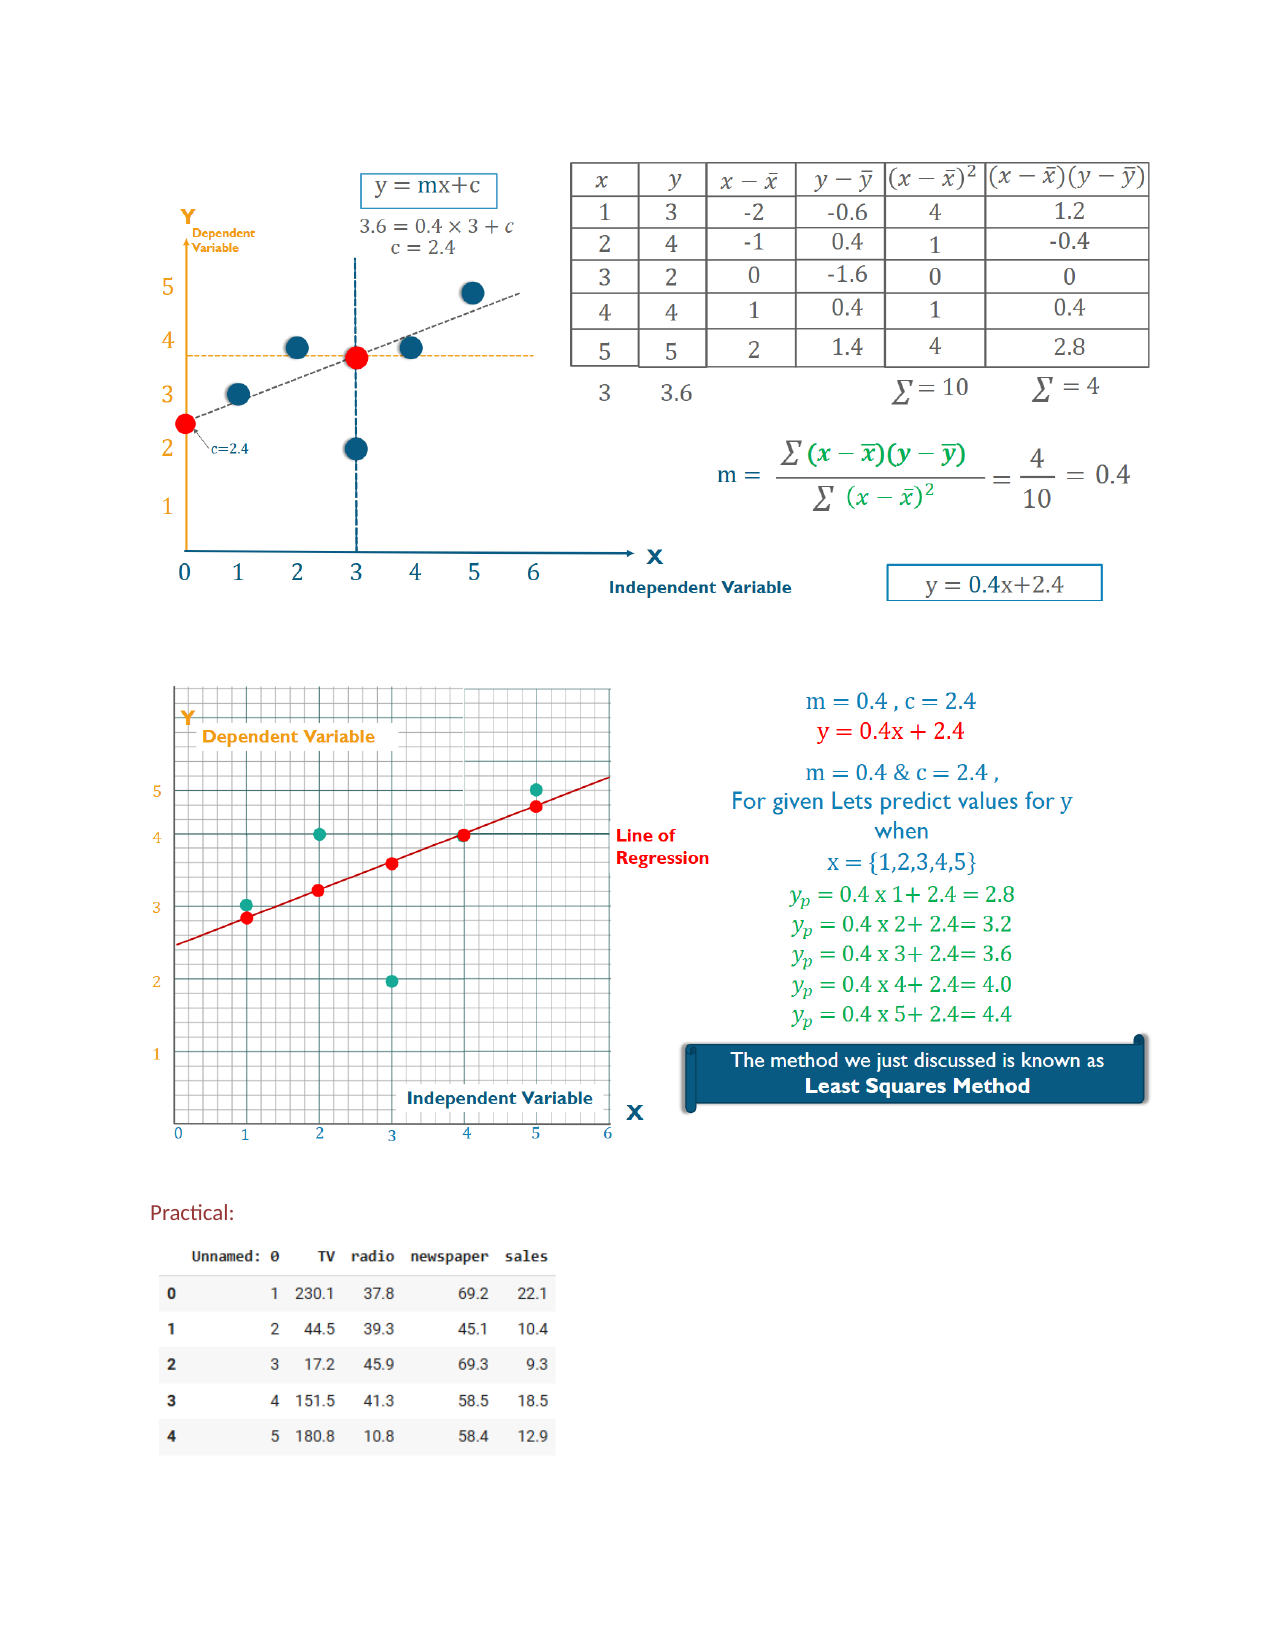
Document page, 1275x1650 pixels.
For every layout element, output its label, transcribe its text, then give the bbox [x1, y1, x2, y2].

text Practical: [150, 1198, 1125, 1226]
picture [150, 1250, 567, 1460]
picture [150, 150, 1165, 601]
picture [150, 678, 1166, 1141]
picture [889, 567, 1100, 599]
